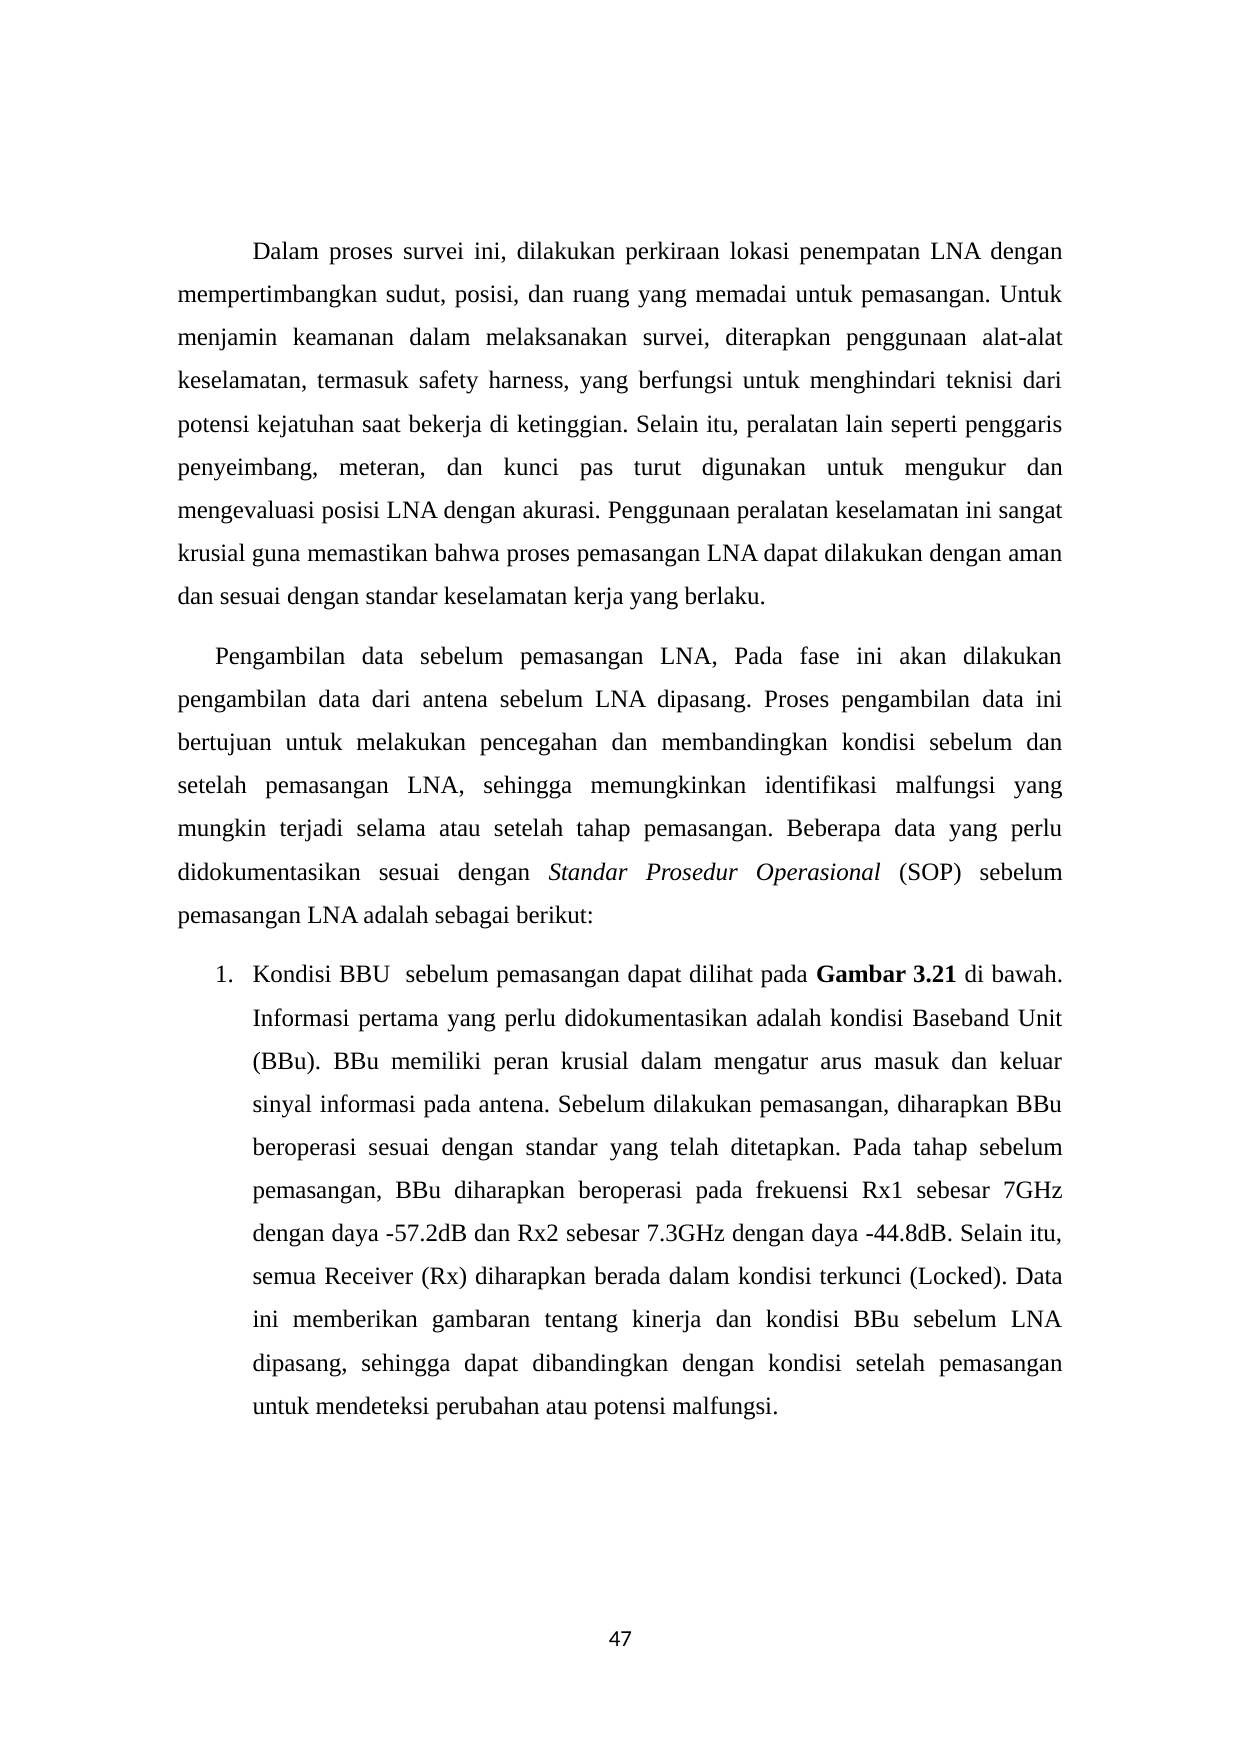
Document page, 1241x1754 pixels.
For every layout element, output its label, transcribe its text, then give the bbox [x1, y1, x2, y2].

text Dalam proses survei ini, dilakukan perkiraan lokasi penempatan LNA dengan mempertimbangkan sudut, posisi, dan ruang yang memadai untuk pemasangan. Untuk menjamin keamanan dalam melaksanakan survei, diterapkan penggunaan alat-alat keselamatan, termasuk safety harness, yang berfungsi untuk menghindari teknisi dari potensi kejatuhan saat bekerja di ketinggian. Selain itu, peralatan lain seperti penggaris penyeimbang, meteran, dan kunci pas turut digunakan untuk mengukur dan mengevaluasi posisi LNA dengan akurasi. Penggunaan peralatan keselamatan ini sangat krusial guna memastikan bahwa proses pemasangan LNA dapat dilakukan dengan aman dan sesuai dengan standar keselamatan kerja yang berlaku. [177, 236, 1063, 610]
text Pengambilan data sebelum pemasangan LNA, Pada fase ini akan dilakukan pengambilan data dari antena sebelum LNA dipasang. Proses pengambilan data ini bertujuan untuk melakukan pencegahan dan membandingkan kondisi sebelum dan setelah pemasangan LNA, sehingga memungkinkan identifikasi malfungsi yang mungkin terjadi selama atau setelah tahap pemasangan. Beberapa data yang perlu didokumentasikan sesuai dengan Standar Prosedur Operasional (SOP) sebelum pemasangan LNA adalah sebagai berikut: [177, 641, 1063, 928]
list Kondisi BBU sebelum pemasangan dapat dilihat pada Gambar 3.21 di bawah. Informasi pertama yang perlu didokumentasikan adalah kondisi Baseband Unit (BBu). BBu memiliki peran krusial dalam mengatur arus masuk dan keluar sinyal informasi pada antena. Sebelum dilakukan pemasangan, diharapkan BBu beroperasi sesuai dengan standar yang telah ditetapkan. Pada tahap sebelum pemasangan, BBu diharapkan beroperasi pada frekuensi Rx1 sebesar 7GHz dengan daya -57.2dB dan Rx2 sebesar 7.3GHz dengan daya -44.8dB. Selain itu, semua Receiver (Rx) diharapkan berada dalam kondisi terkunci (Locked). Data ini memberikan gambaran tentang kinerja dan kondisi BBu sebelum LNA dipasang, sehingga dapat dibandingkan dengan kondisi setelah pemasangan untuk mendeteksi perubahan atau potensi malfungsi. [215, 959, 1063, 1419]
